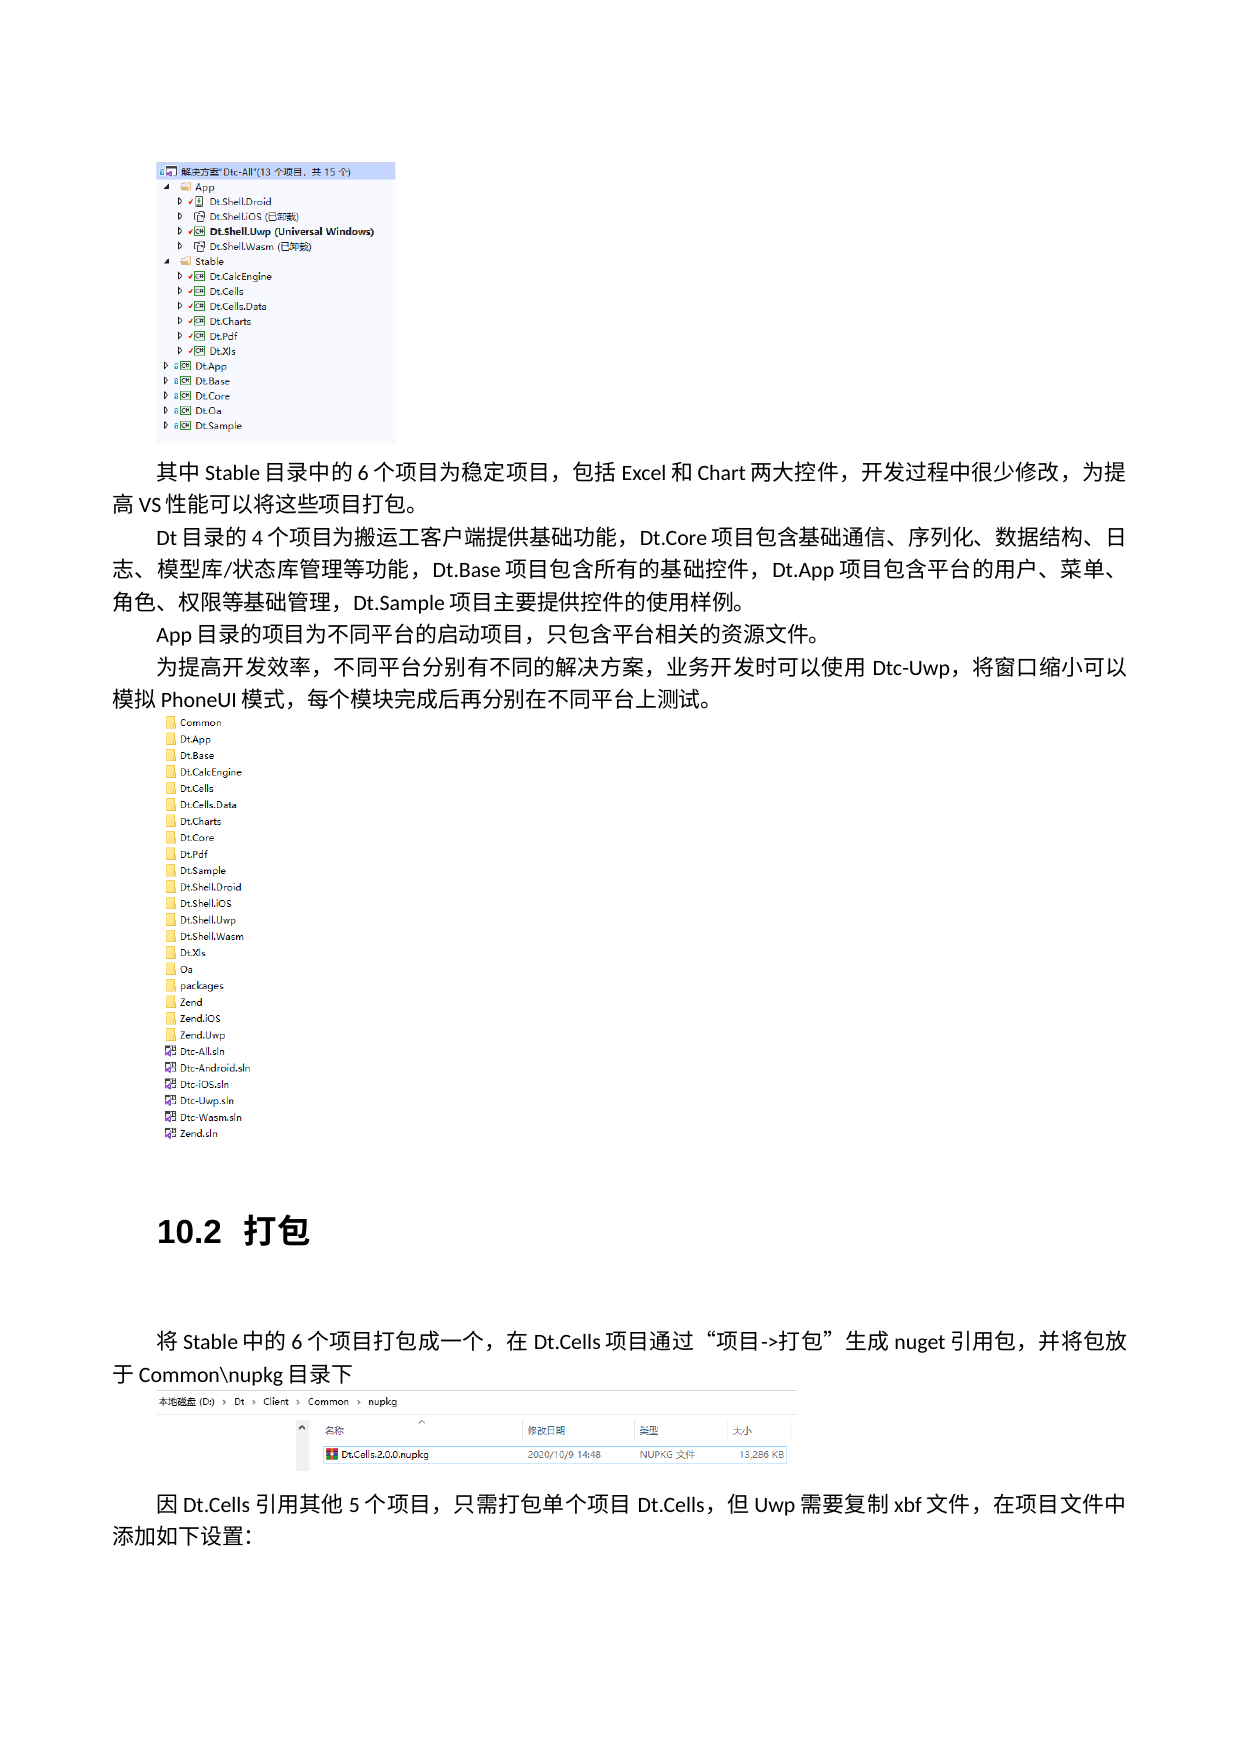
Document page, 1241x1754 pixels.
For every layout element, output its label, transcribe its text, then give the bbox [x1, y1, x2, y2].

text 将Stable中的6个项目打包成一个，在Dt.Cells项目通过“项目->打包”生成nuget引用包，并将包放于Common\nupkg目录下 [112, 1324, 1128, 1389]
picture [156, 162, 396, 443]
text 为提高开发效率，不同平台分别有不同的解决方案，业务开发时可以使用Dtc-Uwp，将窗口缩小可以模拟PhoneUI模式，每个模块完成后再分别在不同平台上测试。 [112, 649, 1128, 714]
picture [156, 714, 314, 1154]
text 因Dt.Cells引用其他5个项目，只需打包单个项目Dt.Cells，但Uwp需要复制xbf文件，在项目文件中添加如下设置： [112, 1486, 1128, 1551]
subtitle 打包 [157, 1197, 1128, 1262]
text 其中Stable目录中的6个项目为稳定项目，包括Excel和Chart两大控件，开发过程中很少修改，为提高VS性能可以将这些项目打包。 [112, 454, 1128, 519]
picture [156, 1388, 797, 1471]
text App目录的项目为不同平台的启动项目，只包含平台相关的资源文件。 [112, 617, 1128, 649]
text Dt目录的4个项目为搬运工客户端提供基础功能，Dt.Core项目包含基础通信、序列化、数据结构、日志、模型库/状态库管理等功能，Dt.Base项目包含所有的基础控件，Dt.App项目包含平台的用户、菜单、角色、权限等基础管理，Dt.Sample项目主要提供控件的使用样例。 [112, 519, 1128, 617]
